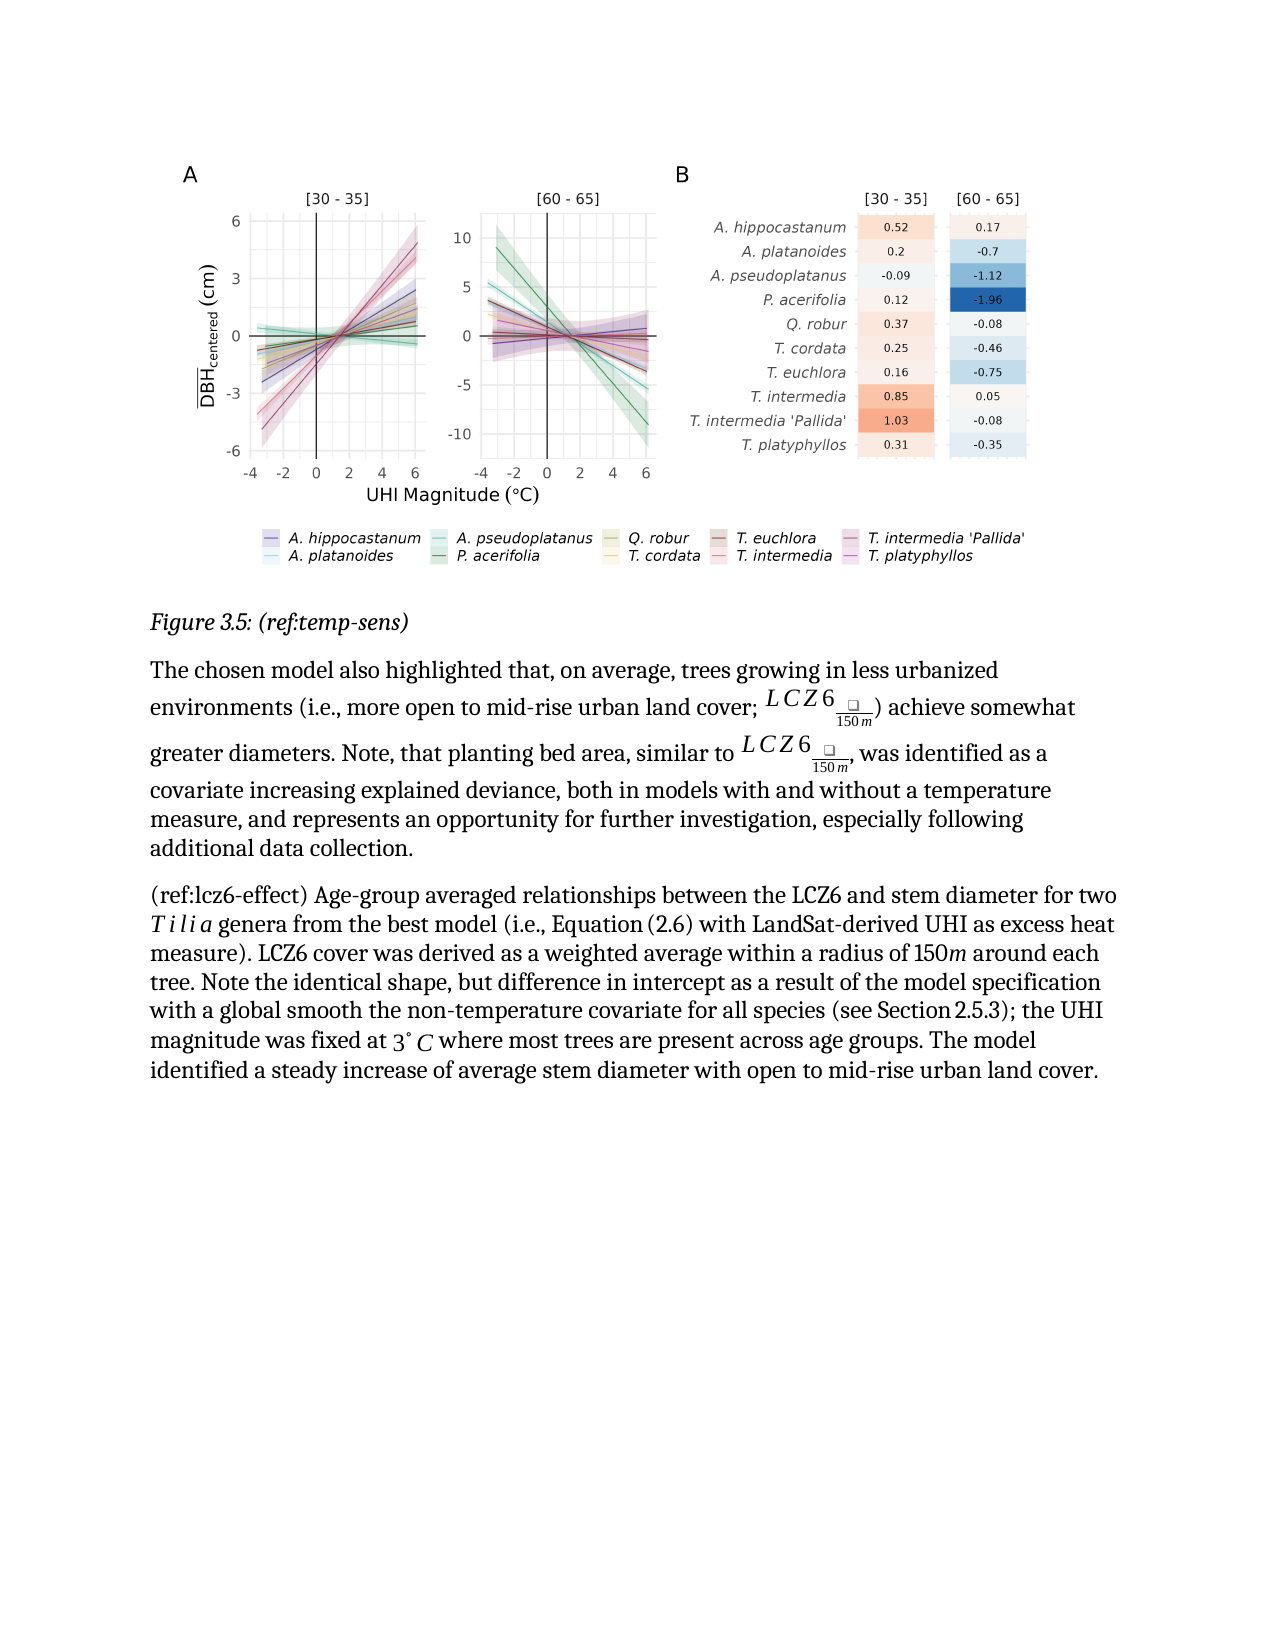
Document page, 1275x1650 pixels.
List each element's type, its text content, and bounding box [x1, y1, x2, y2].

text (ref:lcz6-effect) Age-group averaged relationships between the LCZ6 and stem diameter for two genera from the best model (i.e., Equation(2.6) with LandSat-derived UHI as excess heat measure). LCZ6 cover was derived as a weighted average within a radius of 150 around each tree. Note the identical shape, but difference in intercept as a result of the model specification with a global smooth the non-temperature covariate for all species (see Section2.5.3); the UHI magnitude was fixed at where most trees are present across age groups. The model identified a steady increase of average stem diameter with open to mid-rise urban land cover. [150, 881, 1125, 1085]
text The chosen model also highlighted that, on average, trees growing in less urbanized environments (i.e., more open to mid-rise urban land cover; ) achieve somewhat greater diameters. Note, that planting bed area, similar to , was identified as a covariate increasing explained deviance, both in models with and without a temperature measure, and represents an opportunity for further investigation, especially following additional data collection. [150, 656, 1125, 862]
text Figure 3.5: (ref:temp-sens) [150, 608, 1125, 637]
picture [168, 150, 1044, 588]
